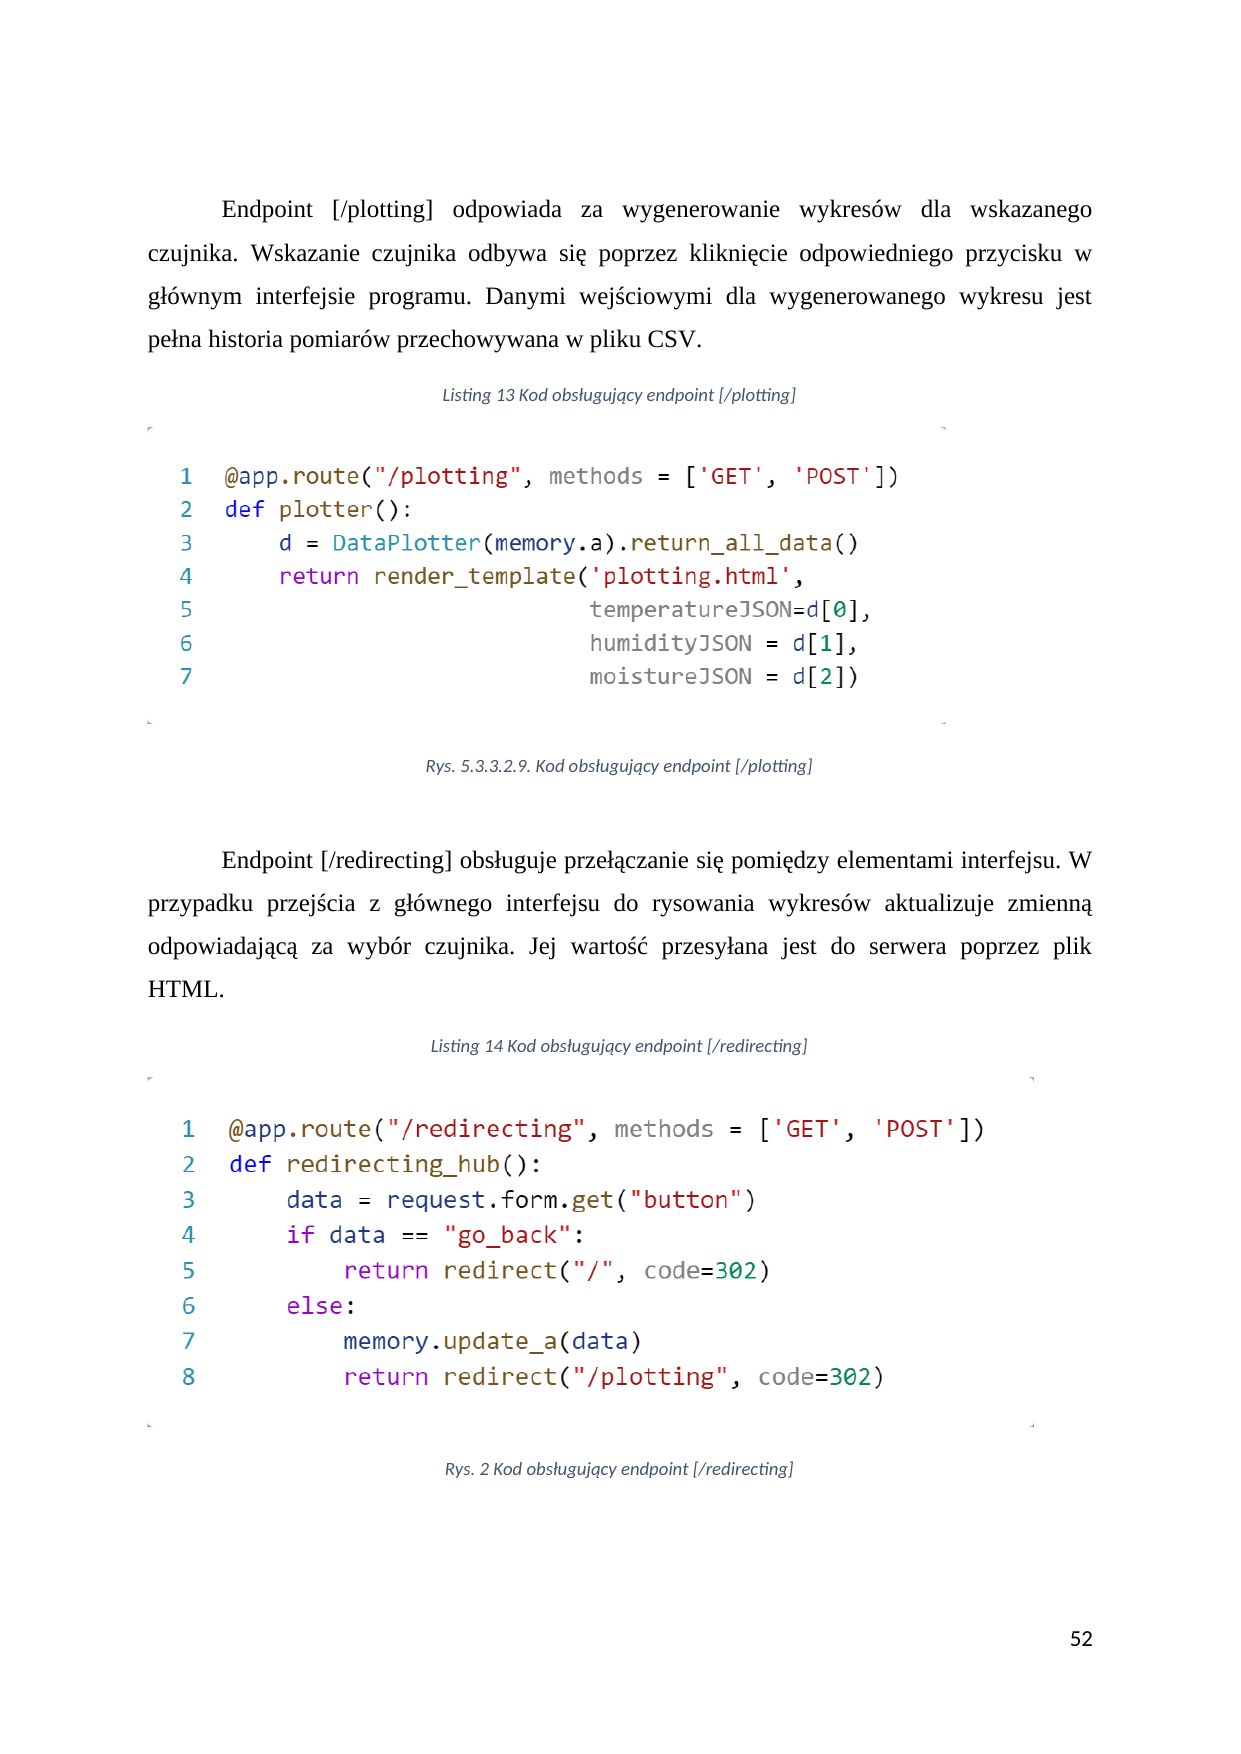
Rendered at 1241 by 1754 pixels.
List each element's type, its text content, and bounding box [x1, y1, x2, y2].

picture [147, 1077, 1034, 1427]
picture [147, 427, 946, 724]
text Endpoint [/redirecting] obsługuje przełączanie się pomiędzy elementami interfejsu. W przypadku przejścia z głównego interfejsu do rysowania wykresów aktualizuje zmienną odpowiadającą za wybór czujnika. Jej wartość przesyłana jest do serwera poprzez plik HTML. [148, 845, 1093, 1003]
text Rys. 5.3.3.2.9. Kod obsługujący endpoint [/plotting] [148, 754, 1093, 777]
text Endpoint [/plotting] odpowiada za wygenerowanie wykresów dla wskazanego czujnika. Wskazanie czujnika odbywa się poprzez kliknięcie odpowiedniego przycisku w głównym interfejsie programu. Danymi wejściowymi dla wygenerowanego wykresu jest pełna historia pomiarów przechowywana w pliku CSV. [148, 194, 1093, 353]
